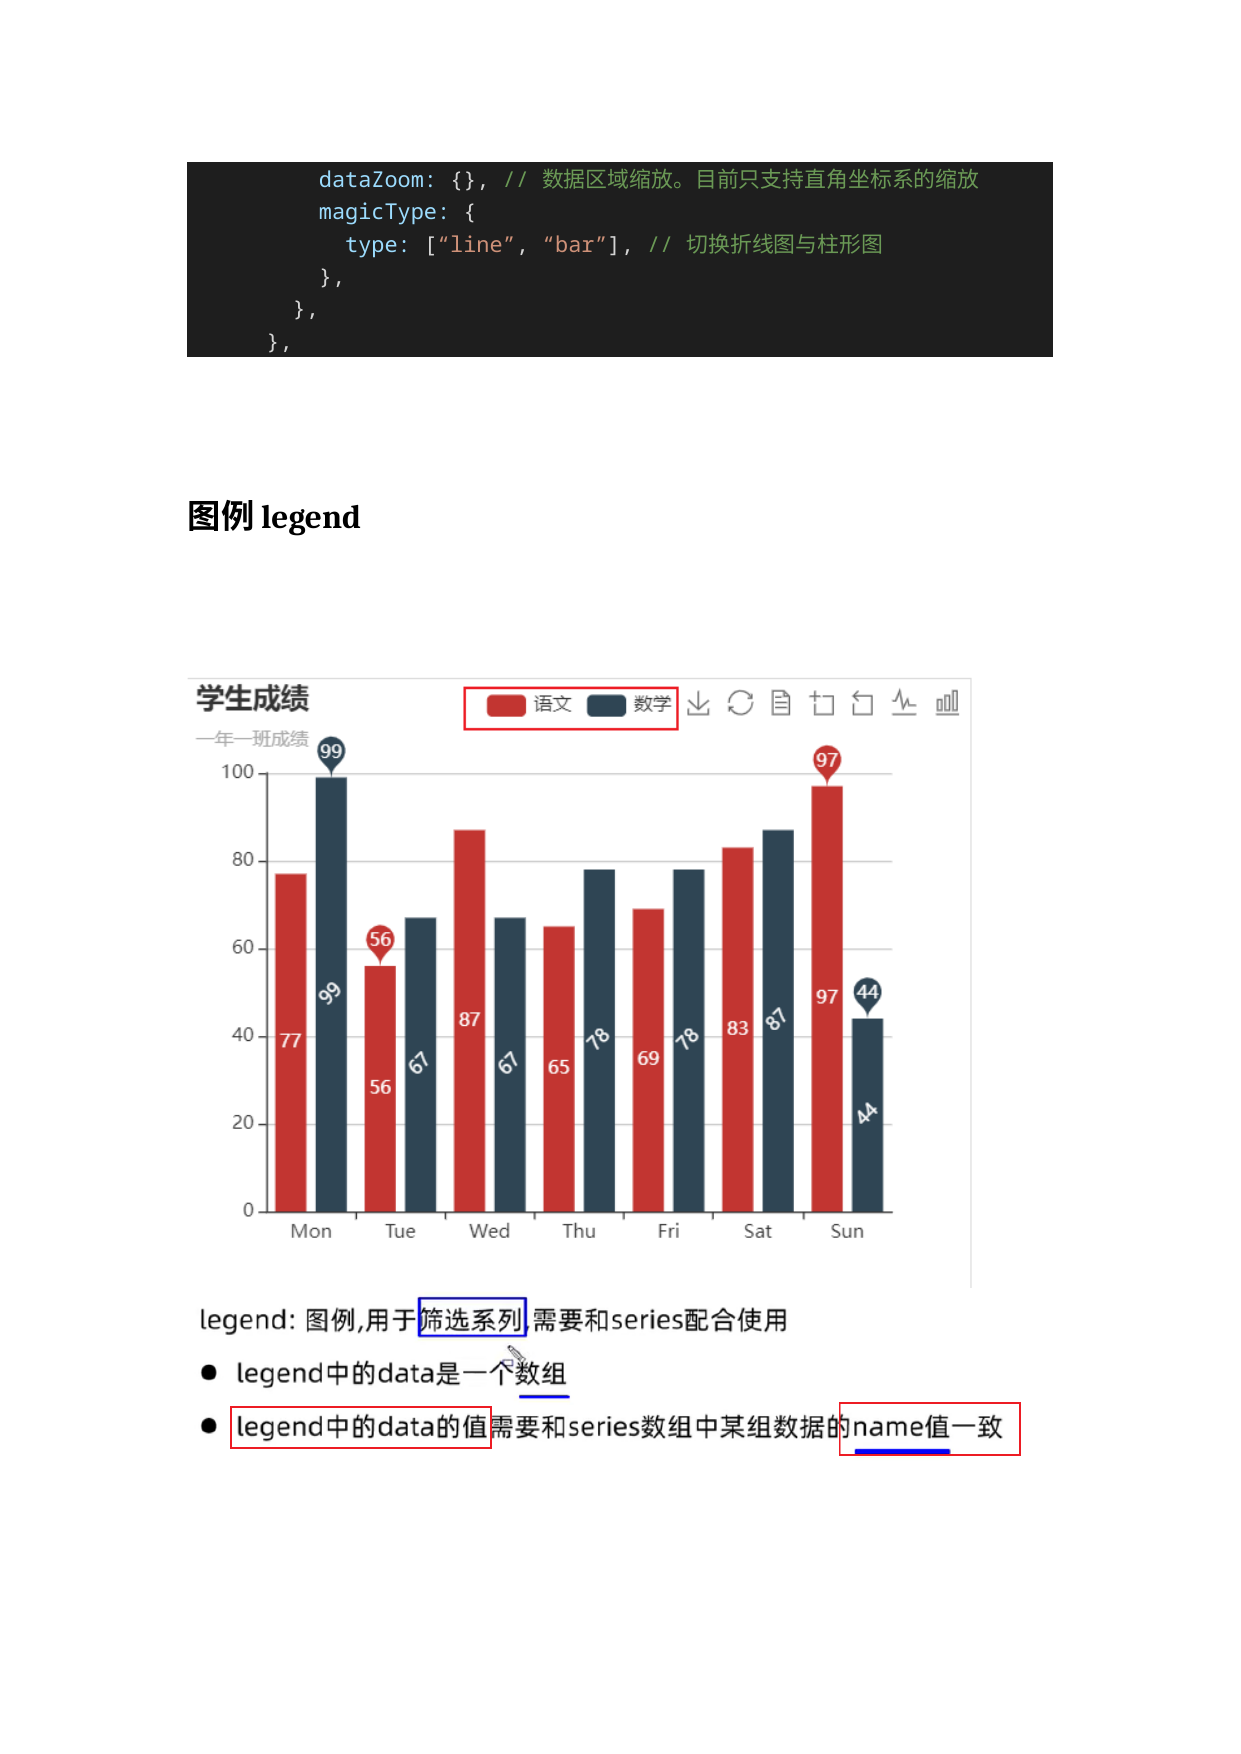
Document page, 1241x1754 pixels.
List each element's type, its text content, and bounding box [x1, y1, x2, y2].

text }, [187, 259, 1053, 292]
text dataZoom: {}, // 数据区域缩放。目前只支持直角坐标系的缩放 [187, 162, 1053, 194]
subtitle 图例legend [187, 482, 1053, 547]
picture [187, 673, 1013, 1288]
text type: [“line”, “bar”], // 切换折线图与柱形图 [187, 227, 1053, 259]
picture [187, 1291, 1053, 1461]
text }, [187, 292, 1053, 324]
text }, [187, 324, 1053, 357]
text magicType: { [187, 194, 1053, 227]
